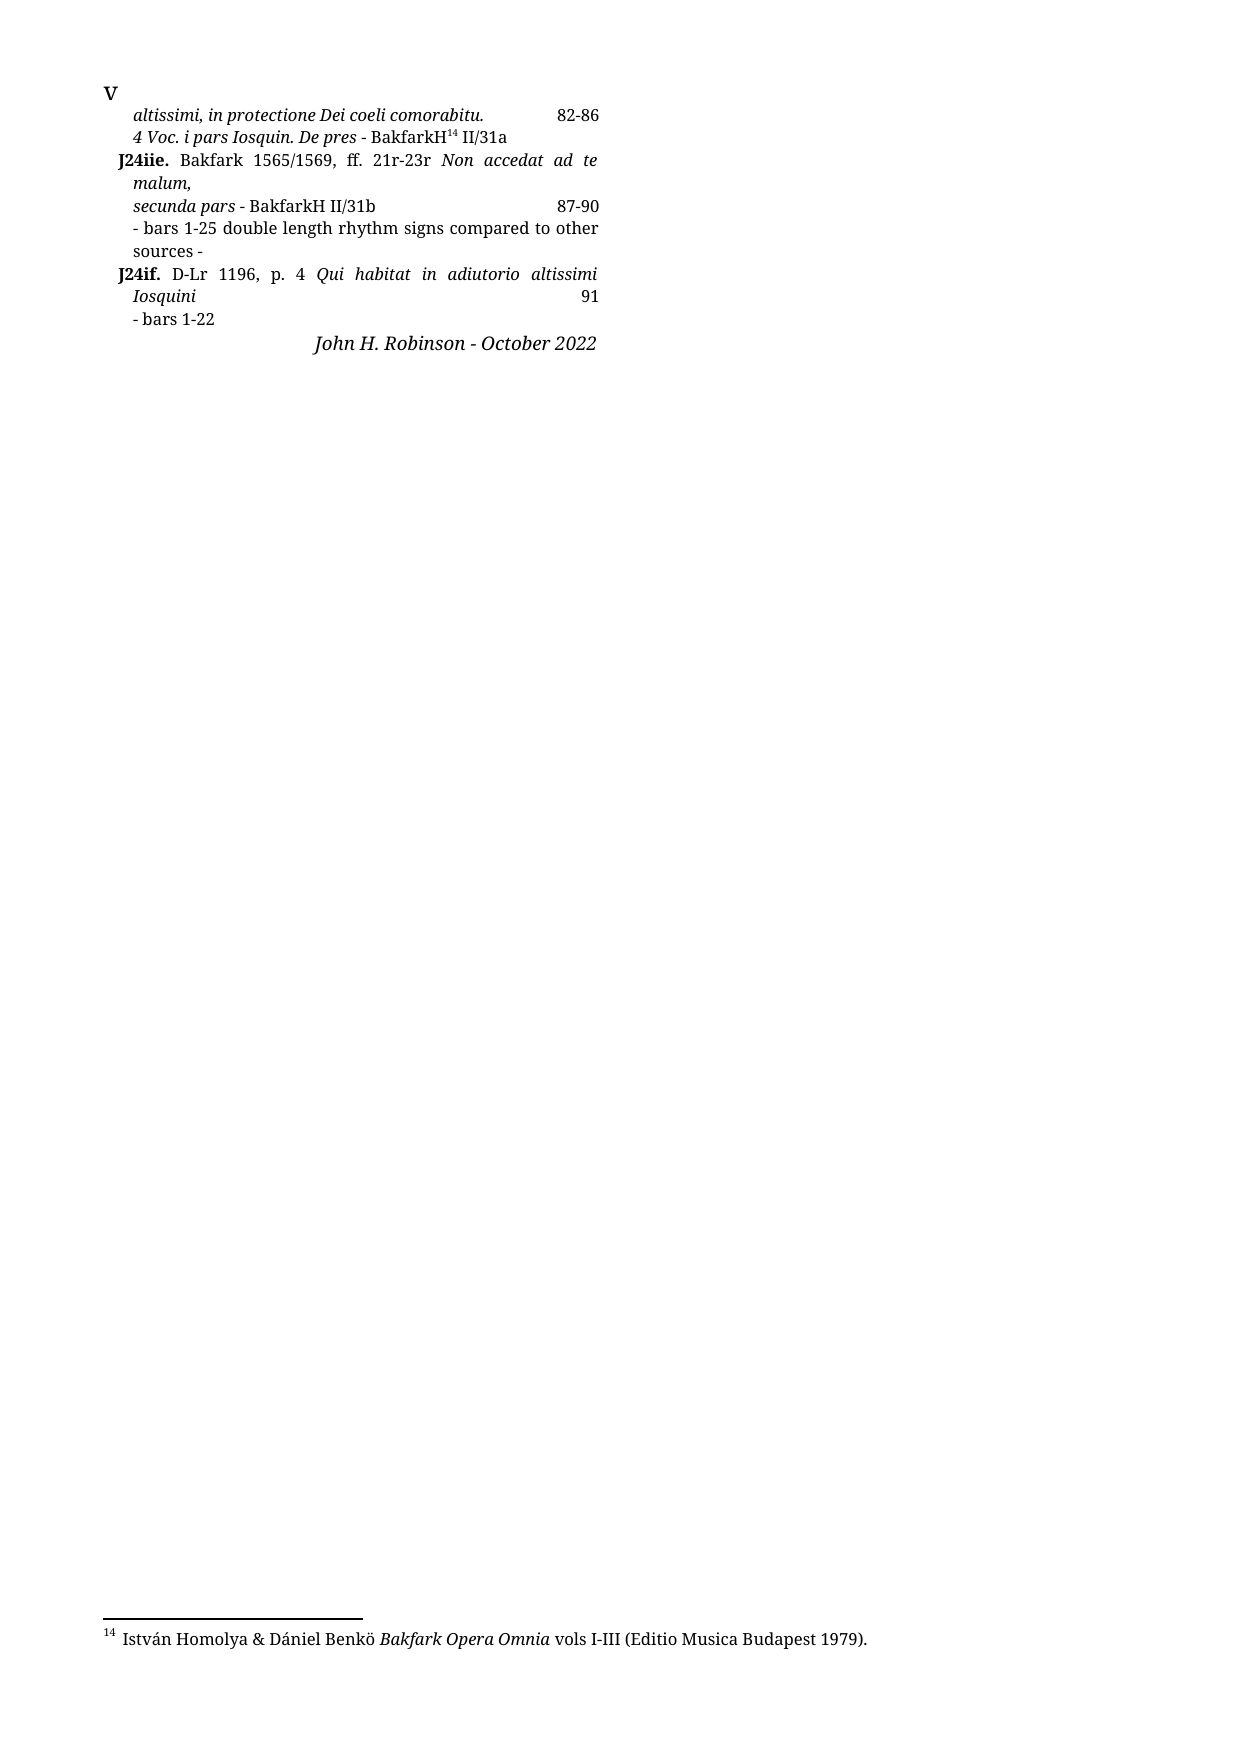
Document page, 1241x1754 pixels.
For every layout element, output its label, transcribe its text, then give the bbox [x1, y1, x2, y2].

text 4 Voc. i pars Iosquin. De pres - BakfarkH II/31a [118, 126, 599, 149]
text secunda pars - BakfarkH II/31b 87-90 [118, 194, 599, 217]
text J24if. D-Lr 1196, p. 4 Qui habitat in adiutorio altissimi Iosquini 91 [118, 262, 599, 308]
text - bars 1-25 double length rhythm signs compared to other sources - [118, 217, 599, 262]
text J24iie. Bakfark 1565/1569, ff. 21r-23r Non accedat ad te malum, [118, 149, 599, 194]
text altissimi, in protectione Dei coeli comorabitu. 82-86 [118, 103, 599, 126]
text John H. Robinson - October 2022 [118, 330, 599, 356]
text - bars 1-22 [118, 308, 599, 330]
